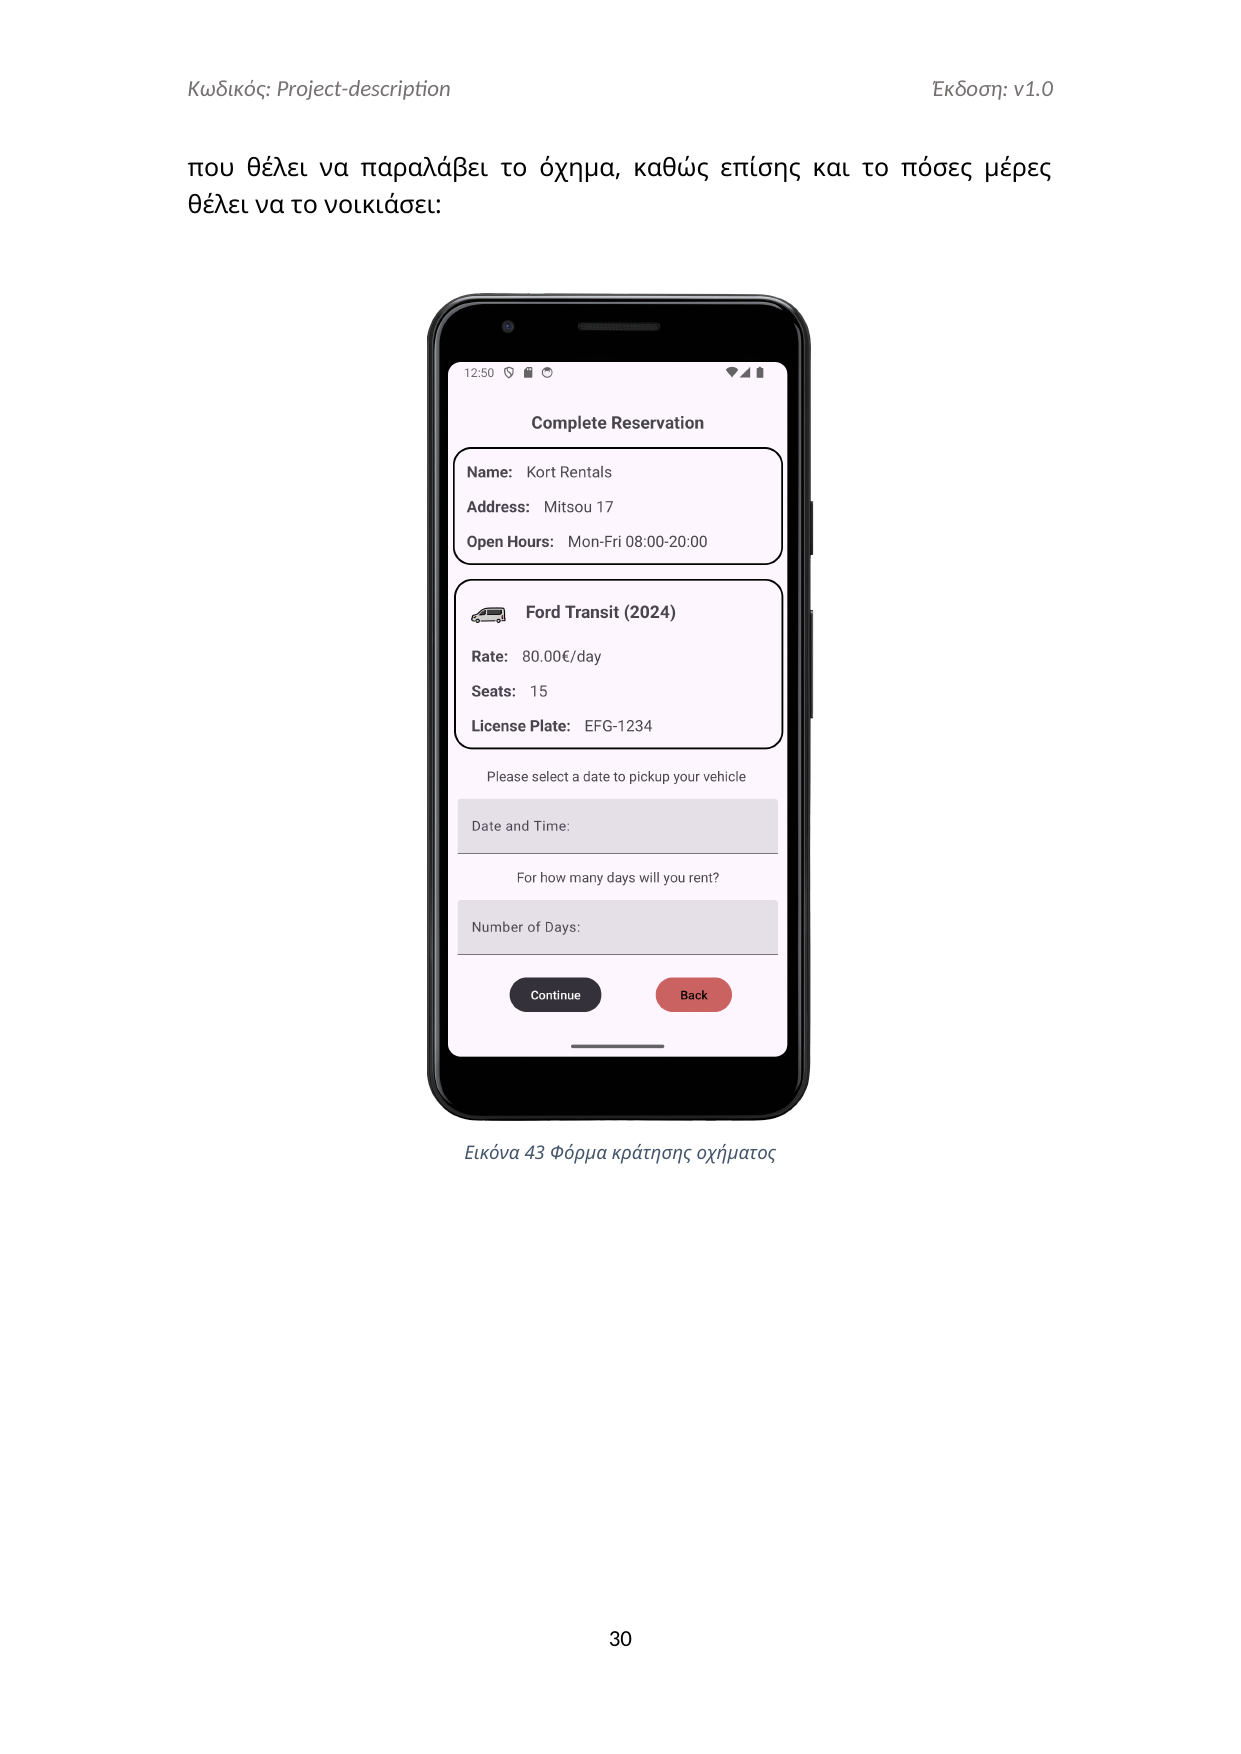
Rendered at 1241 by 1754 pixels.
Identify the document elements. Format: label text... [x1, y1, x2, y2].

picture [427, 293, 814, 1121]
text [187, 150, 1053, 221]
text Εικόνα 43 Φόρμα κράτησης οχήματος [187, 1139, 1053, 1165]
